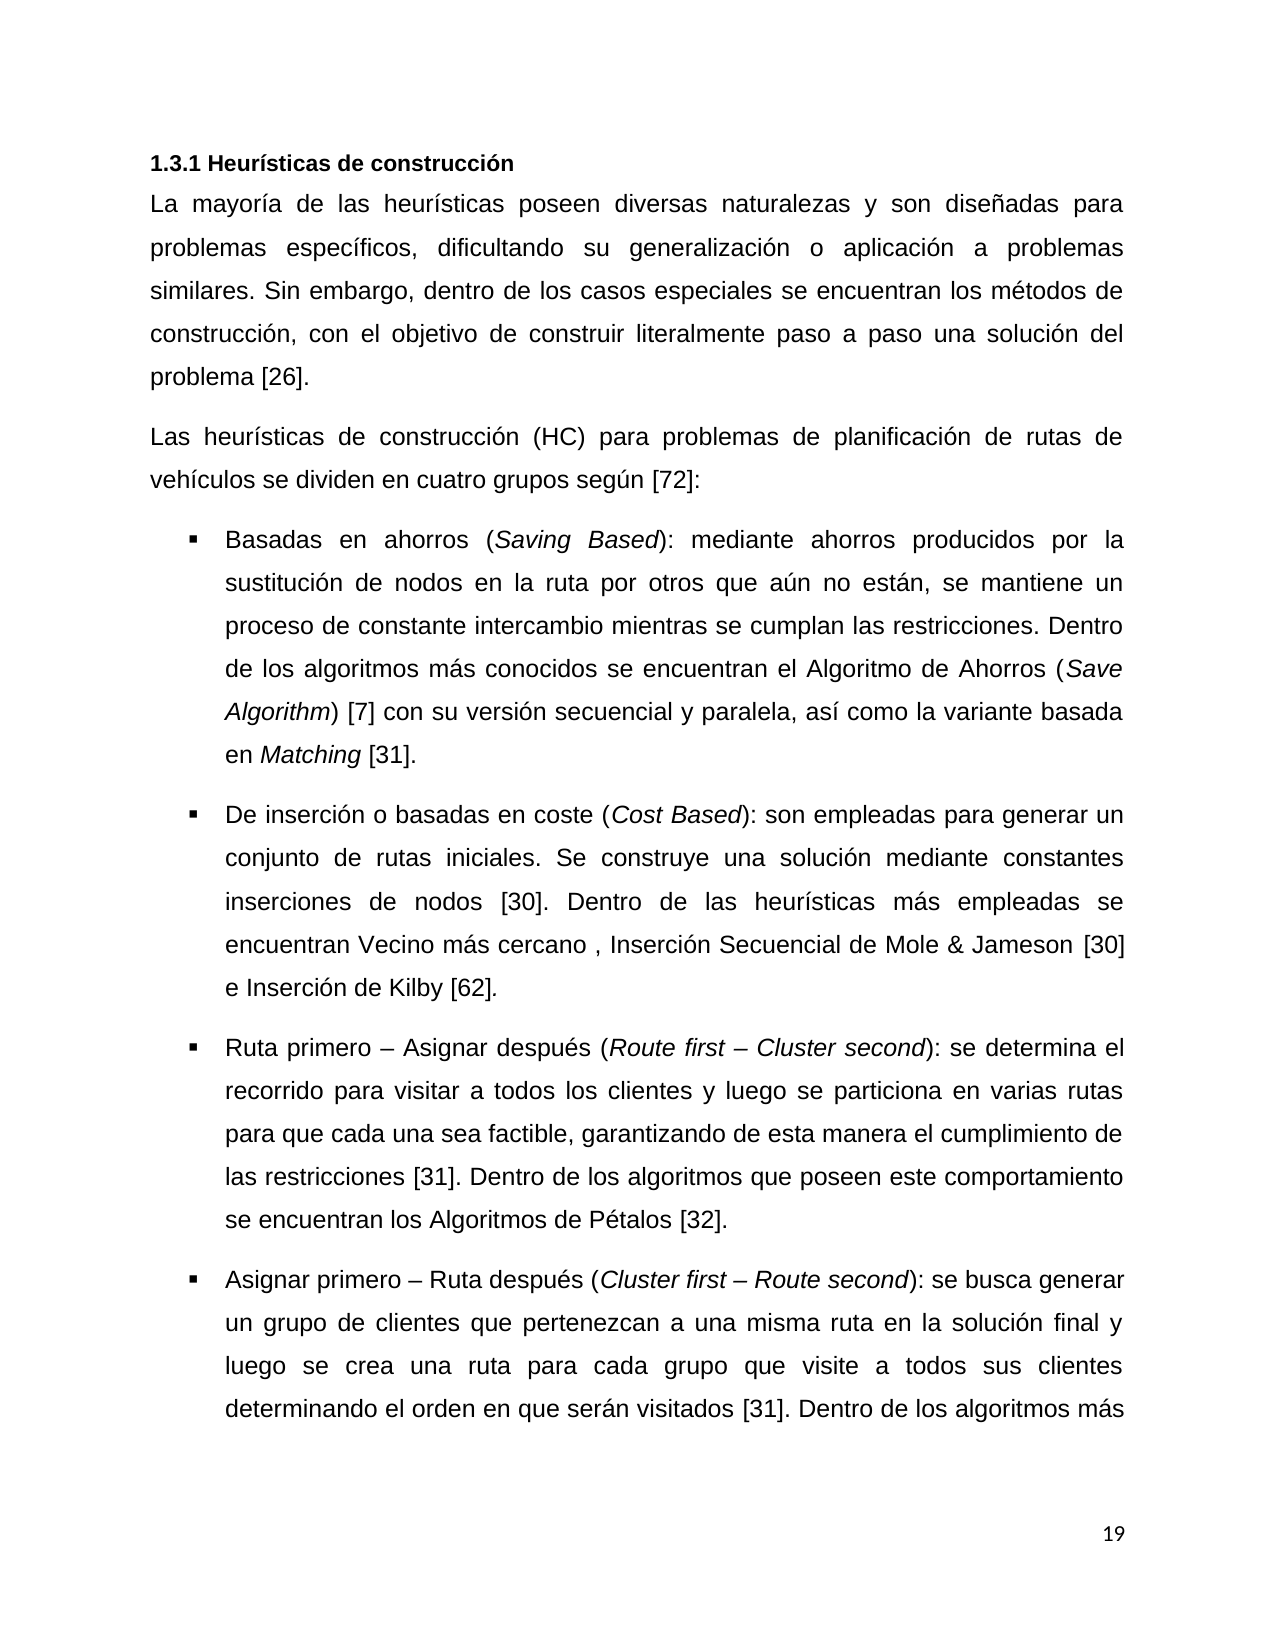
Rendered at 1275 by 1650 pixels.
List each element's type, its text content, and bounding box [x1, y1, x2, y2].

list Ruta primero – Asignar después (Route first – Cluster second): se determina el recorrido para visitar a todos los clientes y luego se particiona en varias rutas para que cada una sea factible, garantizando de esta manera el cumplimiento de las restricciones [31]. Dentro de los algoritmos que poseen este comportamiento se encuentran los Algoritmos de Pétalos [32]. [187, 1033, 1125, 1234]
text La mayoría de las heurísticas poseen diversas naturalezas y son diseñadas para problemas específicos, dificultando su generalización o aplicación a problemas similares. Sin embargo, dentro de los casos especiales se encuentran los métodos de construcción, con el objetivo de construir literalmente paso a paso una solución del problema [26]. [150, 189, 1125, 391]
text Las heurísticas de construcción (HC) para problemas de planificación de rutas de vehículos se dividen en cuatro grupos según [72]: [150, 422, 1125, 494]
subtitle 1.3.1 Heurísticas de construcción [150, 150, 1125, 176]
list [187, 1265, 1125, 1423]
list De inserción o basadas en coste (Cost Based): son empleadas para generar un conjunto de rutas iniciales. Se construye una solución mediante constantes inserciones de nodos [30]. Dentro de las heurísticas más empleadas se encuentran Vecino más cercano , Inserción Secuencial de Mole & Jameson [30] e Inserción de Kilby [62]. [187, 800, 1125, 1002]
list Basadas en ahorros (Saving Based): mediante ahorros producidos por la sustitución de nodos en la ruta por otros que aún no están, se mantiene un proceso de constante intercambio mientras se cumplan las restricciones. Dentro de los algoritmos más conocidos se encuentran el Algoritmo de Ahorros (Save Algorithm) [7] con su versión secuencial y paralela, así como la variante basada en Matching [31]. [187, 525, 1125, 769]
